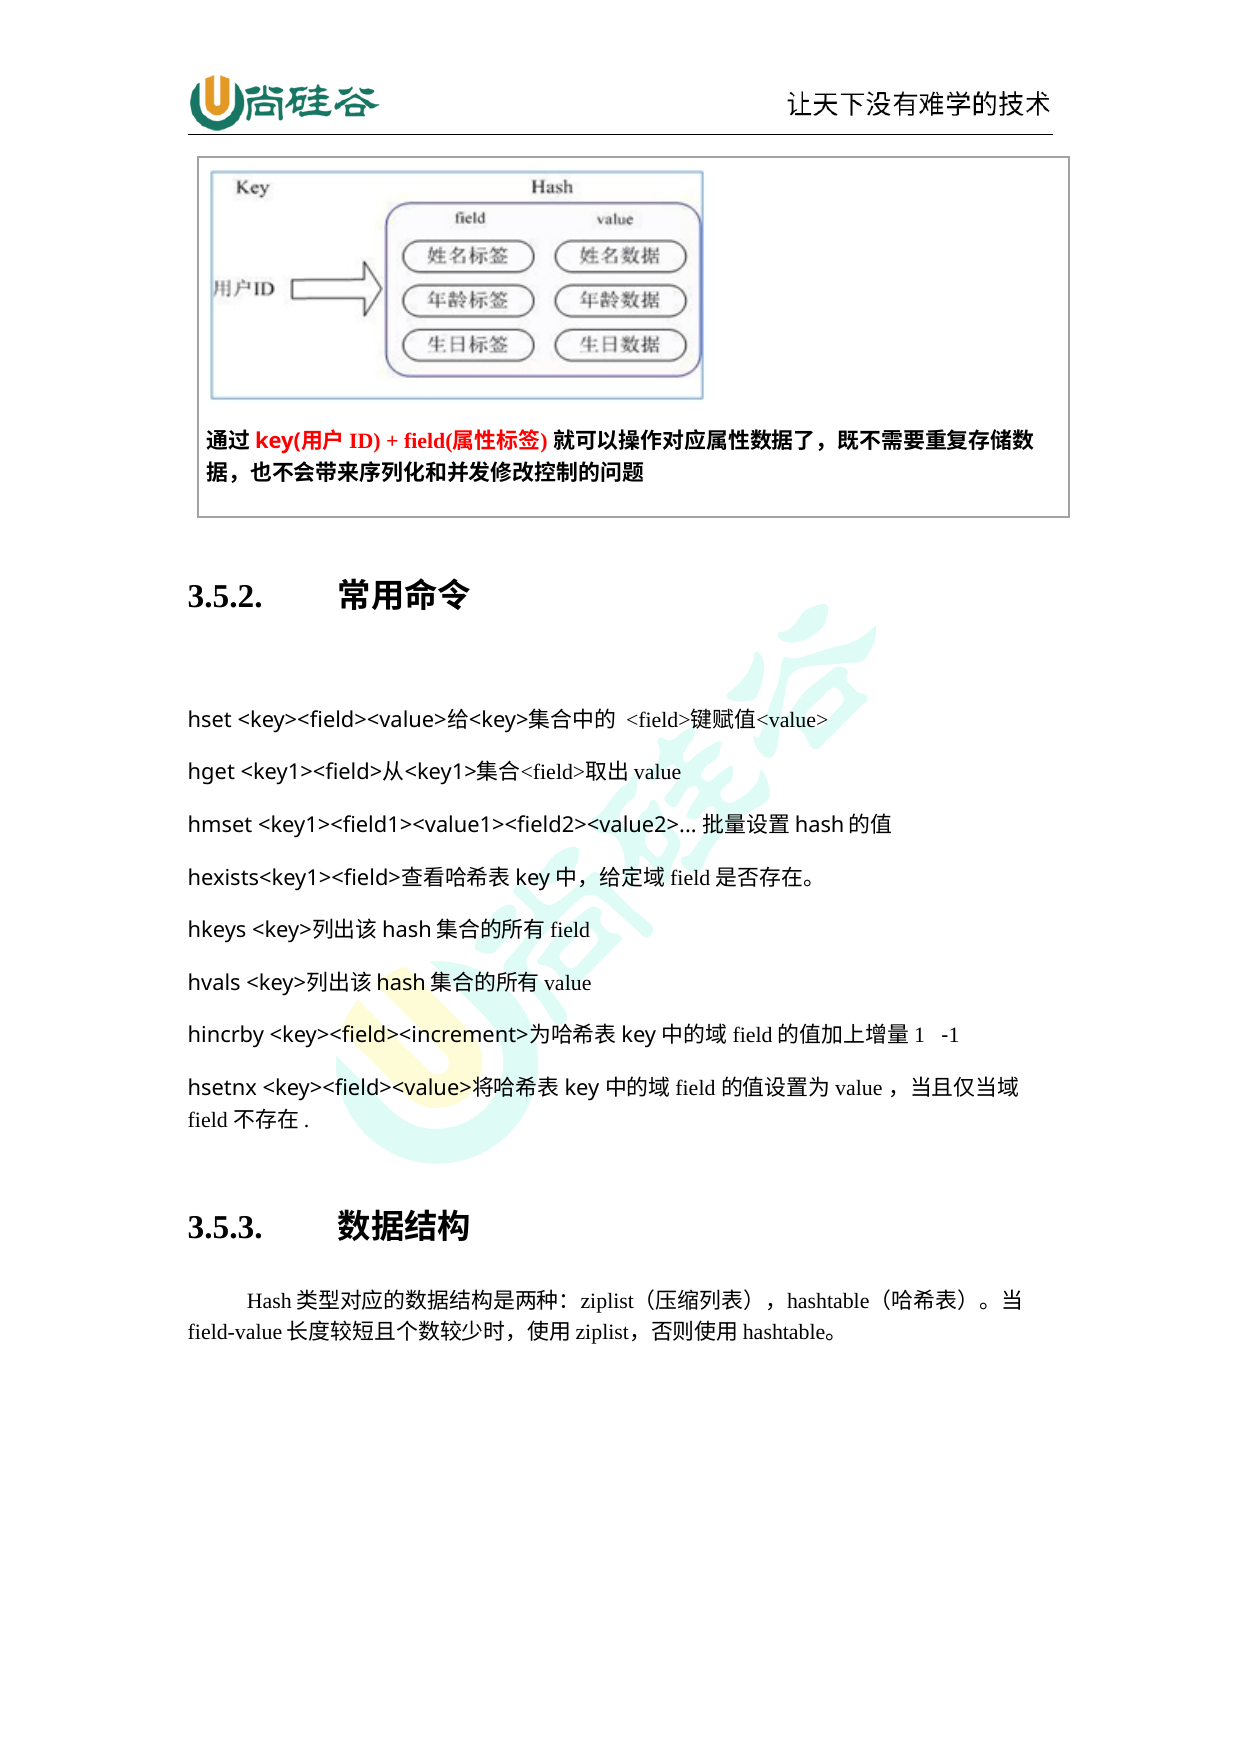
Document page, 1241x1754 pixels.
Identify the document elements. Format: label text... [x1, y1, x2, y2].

table_header 通过 key(用户ID) + field(属性标签) 就可以操作对应属性数据了，既不需要重复存储数据，也不会带来序列化和并发修改控制的问题 [199, 158, 1068, 516]
text hsetnx <key><field><value>将哈希表 key 中的域 field 的值设置为 value ，当且仅当域 field 不存在 . [187, 1070, 1053, 1133]
text hset <key><field><value>给<key>集合中的 <field>键赋值<value> [187, 702, 1053, 733]
text Hash类型对应的数据结构是两种：ziplist（压缩列表），hashtable（哈希表）。当field-value长度较短且个数较少时，使用ziplist，否则使用hashtable。 [187, 1283, 1053, 1346]
picture [187, 73, 1053, 132]
picture [206, 166, 707, 403]
list 常用命令 [187, 569, 1053, 617]
text hexists<key1><field>查看哈希表 key 中，给定域 field 是否存在。 [187, 859, 1053, 891]
text hmset <key1><field1><value1><field2><value2>... 批量设置hash的值 [187, 807, 1053, 839]
text hkeys <key>列出该hash集合的所有field [187, 912, 1053, 944]
text hget <key1><field>从<key1>集合<field>取出 value [187, 754, 1053, 786]
text hvals <key>列出该hash集合的所有value [187, 965, 1053, 996]
text hincrby <key><field><increment>为哈希表 key 中的域 field 的值加上增量 1 -1 [187, 1017, 1053, 1049]
list 数据结构 [187, 1200, 1053, 1248]
